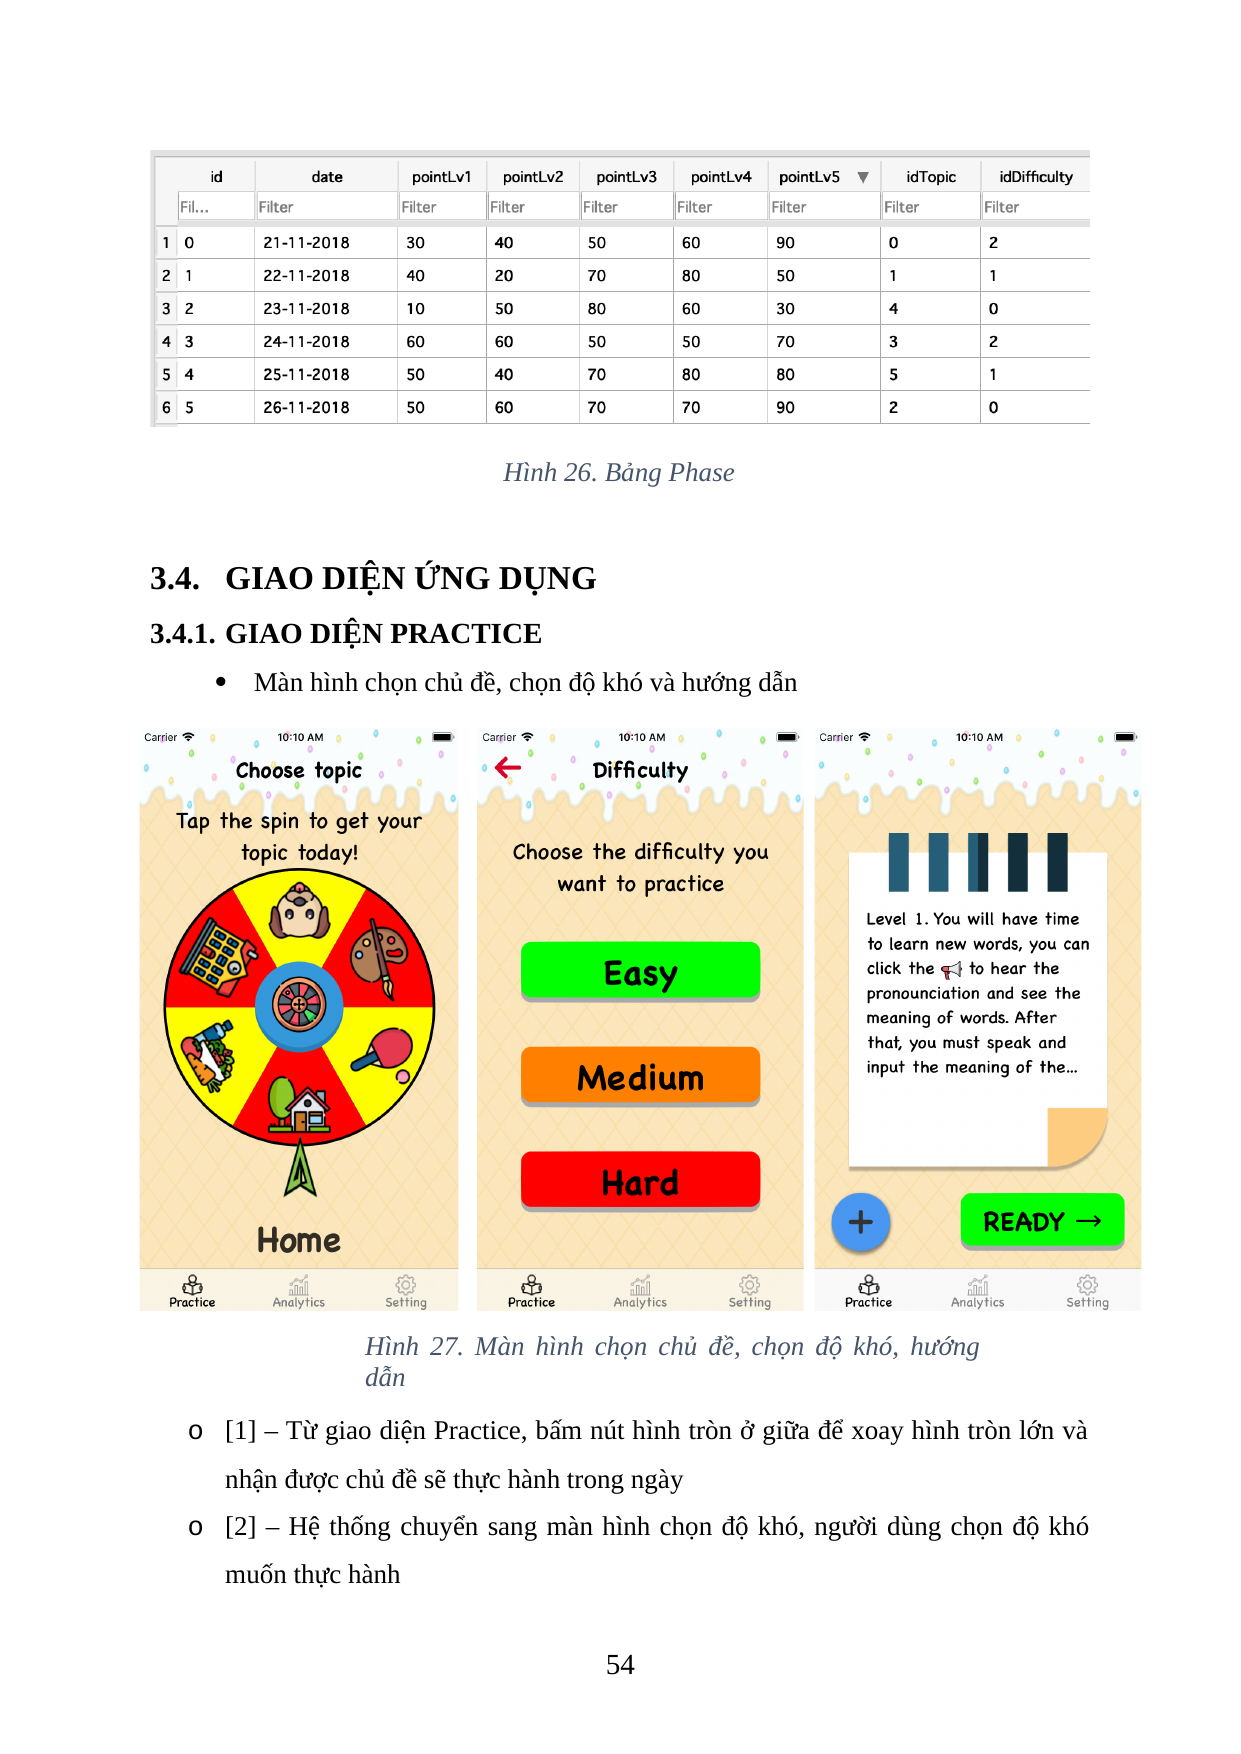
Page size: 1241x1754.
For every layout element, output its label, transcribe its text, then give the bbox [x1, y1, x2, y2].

picture [477, 728, 804, 1311]
picture [814, 728, 1142, 1311]
list GIAO DIỆN PRACTICE [150, 616, 1090, 649]
list GIAO DIỆN ỨNG DỤNG [150, 558, 1090, 597]
text Hình 26. Bảng Phase [150, 456, 1090, 487]
list [2] – Hệ thống chuyển sang màn hình chọn độ khó, người dùng chọn độ khó muốn thực hành [187, 1509, 1090, 1590]
picture [150, 150, 1090, 427]
picture [139, 728, 459, 1311]
list [1] – Từ giao diện Practice, bấm nút hình tròn ở giữa để xoay hình tròn lớn và nhận được chủ đề sẽ thực hành trong ngày [187, 1414, 1090, 1494]
list Màn hình chọn chủ đề, chọn độ khó và hướng dẫn [216, 666, 1090, 698]
